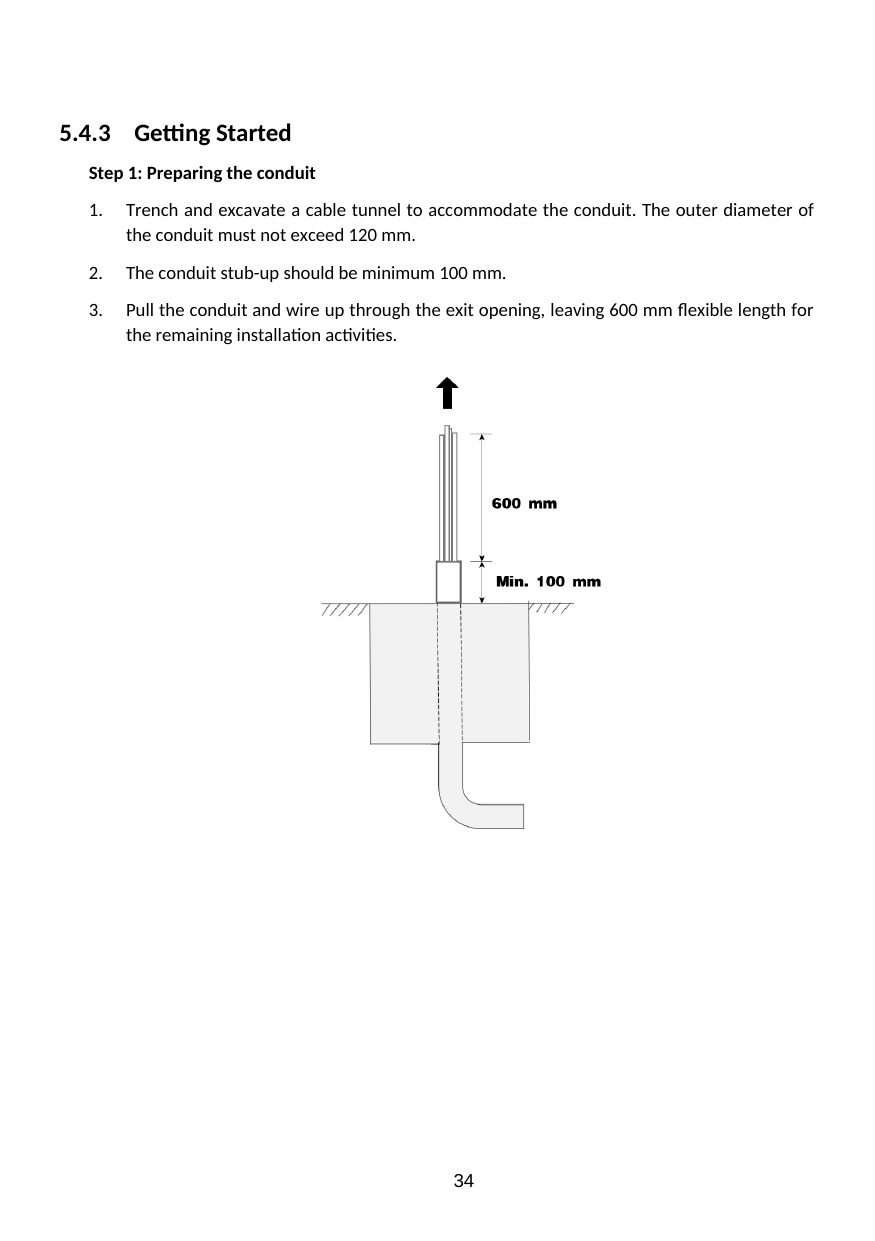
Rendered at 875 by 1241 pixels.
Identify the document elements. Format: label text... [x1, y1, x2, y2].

picture [283, 359, 621, 843]
text Step 1: Preparing the conduit [89, 159, 815, 184]
list Pull the conduit and wire up through the exit opening, leaving 600 mm flexible length for the remaining installation activities. [89, 297, 815, 347]
list The conduit stub-up should be minimum 100 mm. [89, 259, 815, 284]
subtitle Getting Started [59, 122, 815, 147]
list Trench and excavate a cable tunnel to accommodate the conduit. The outer diameter of the conduit must not exceed 120 mm. [89, 197, 815, 247]
